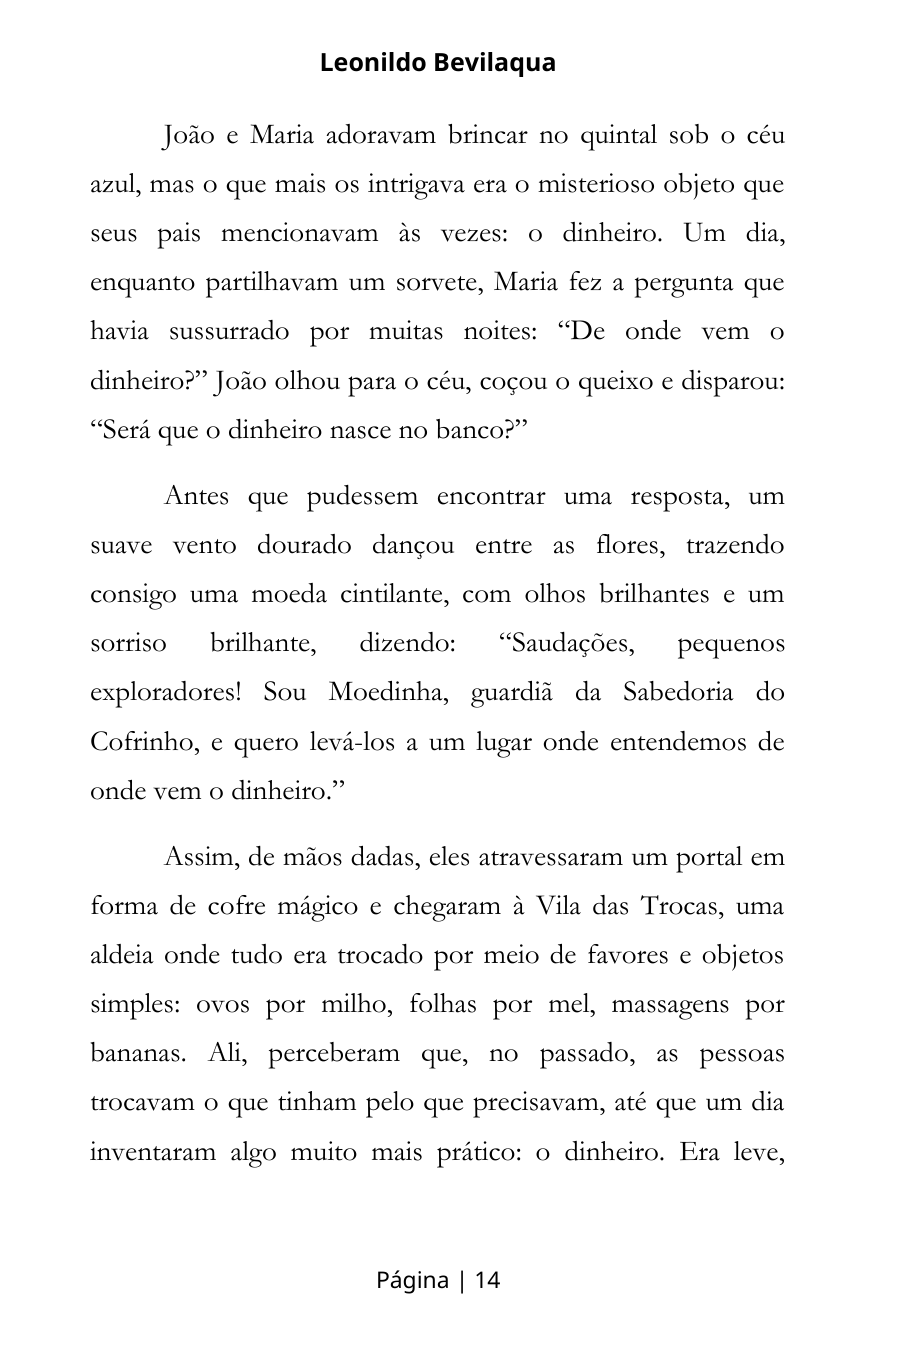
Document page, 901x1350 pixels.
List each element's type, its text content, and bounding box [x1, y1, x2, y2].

text João e Maria adoravam brincar no quintal sob o céu azul, mas o que mais os intrigava era o misterioso objeto que seus pais mencionavam às vezes: o dinheiro. Um dia, enquanto partilhavam um sorvete, Maria fez a pergunta que havia sussurrado por muitas noites: “De onde vem o dinheiro?” João olhou para o céu, coçou o queixo e disparou: “Será que o dinheiro nasce no banco?” [90, 118, 786, 446]
text Antes que pudessem encontrar uma resposta, um suave vento dourado dançou entre as flores, trazendo consigo uma moeda cintilante, com olhos brilhantes e um sorriso brilhante, dizendo: “Saudações, pequenos exploradores! Sou Moedinha, guardiã da Sabedoria do Cofrinho, e quero levá-los a um lugar onde entendemos de onde vem o dinheiro.” [90, 479, 786, 807]
